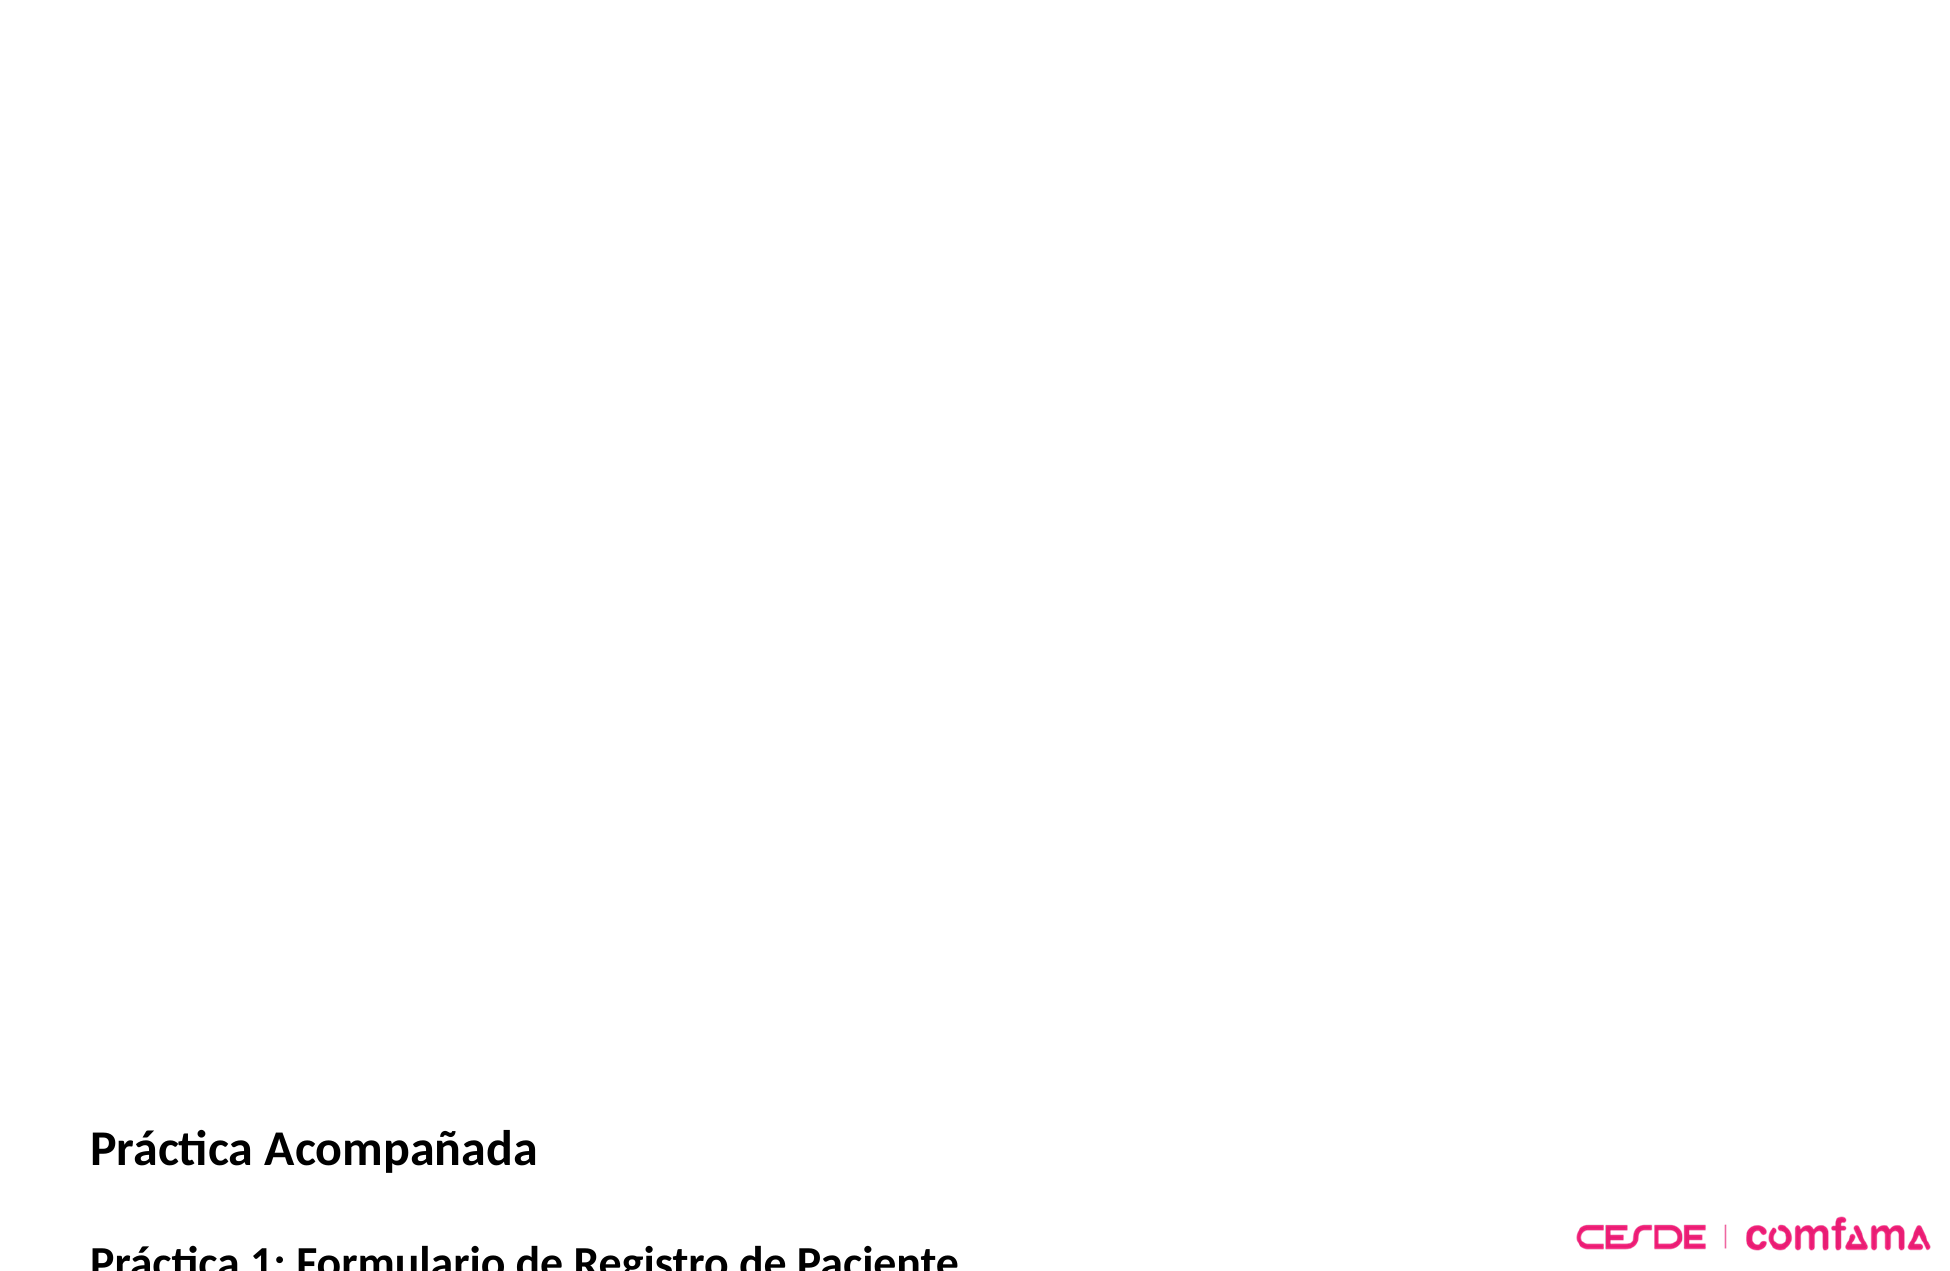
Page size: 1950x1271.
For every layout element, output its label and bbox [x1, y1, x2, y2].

picture [1567, 1208, 1939, 1258]
